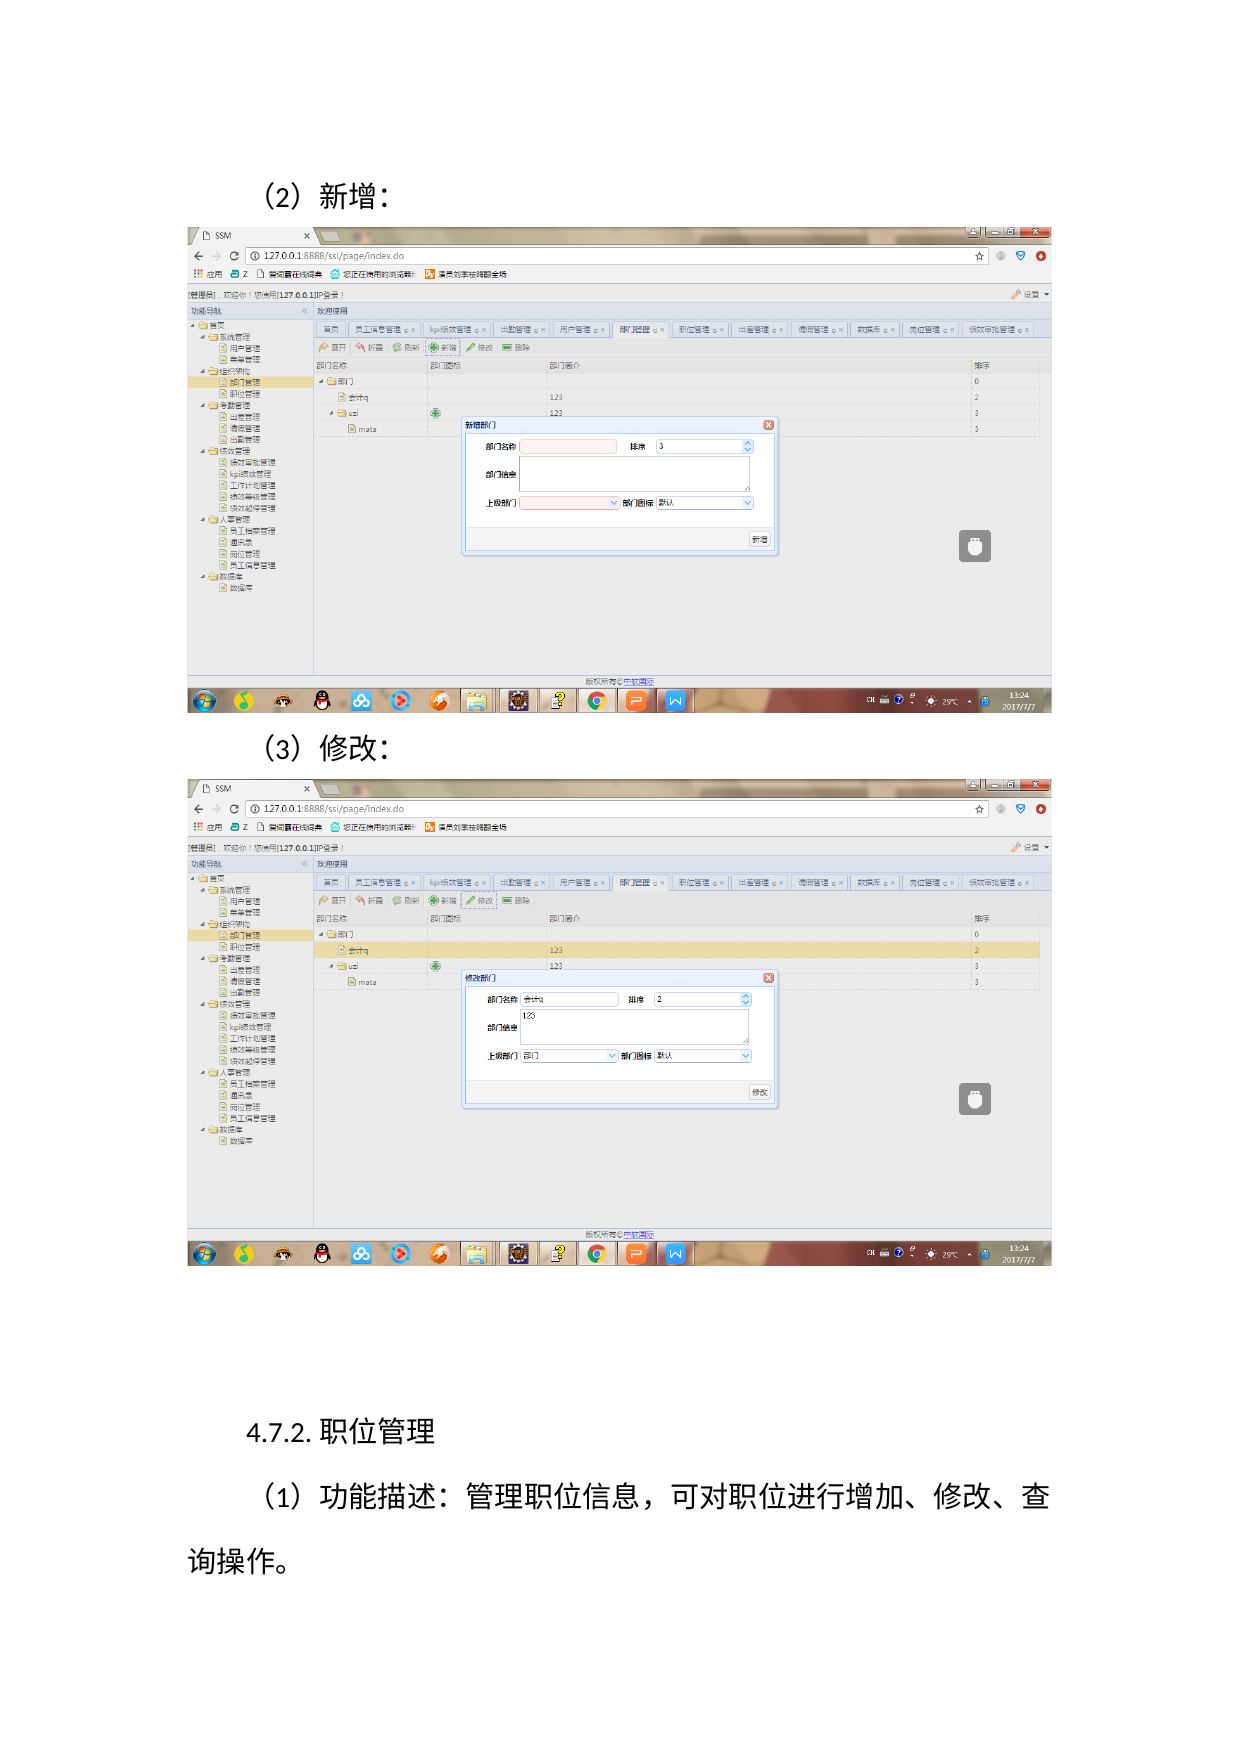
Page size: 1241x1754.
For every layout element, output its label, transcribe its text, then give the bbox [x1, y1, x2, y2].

list 修改： [187, 714, 1053, 779]
picture [187, 779, 1052, 1266]
text 4.7.2. 职位管理 [187, 1397, 1053, 1462]
list 新增： [187, 162, 1053, 227]
picture [187, 227, 1052, 713]
text （1）功能描述：管理职位信息，可对职位进行增加、修改、查询操作。 [187, 1462, 1053, 1592]
